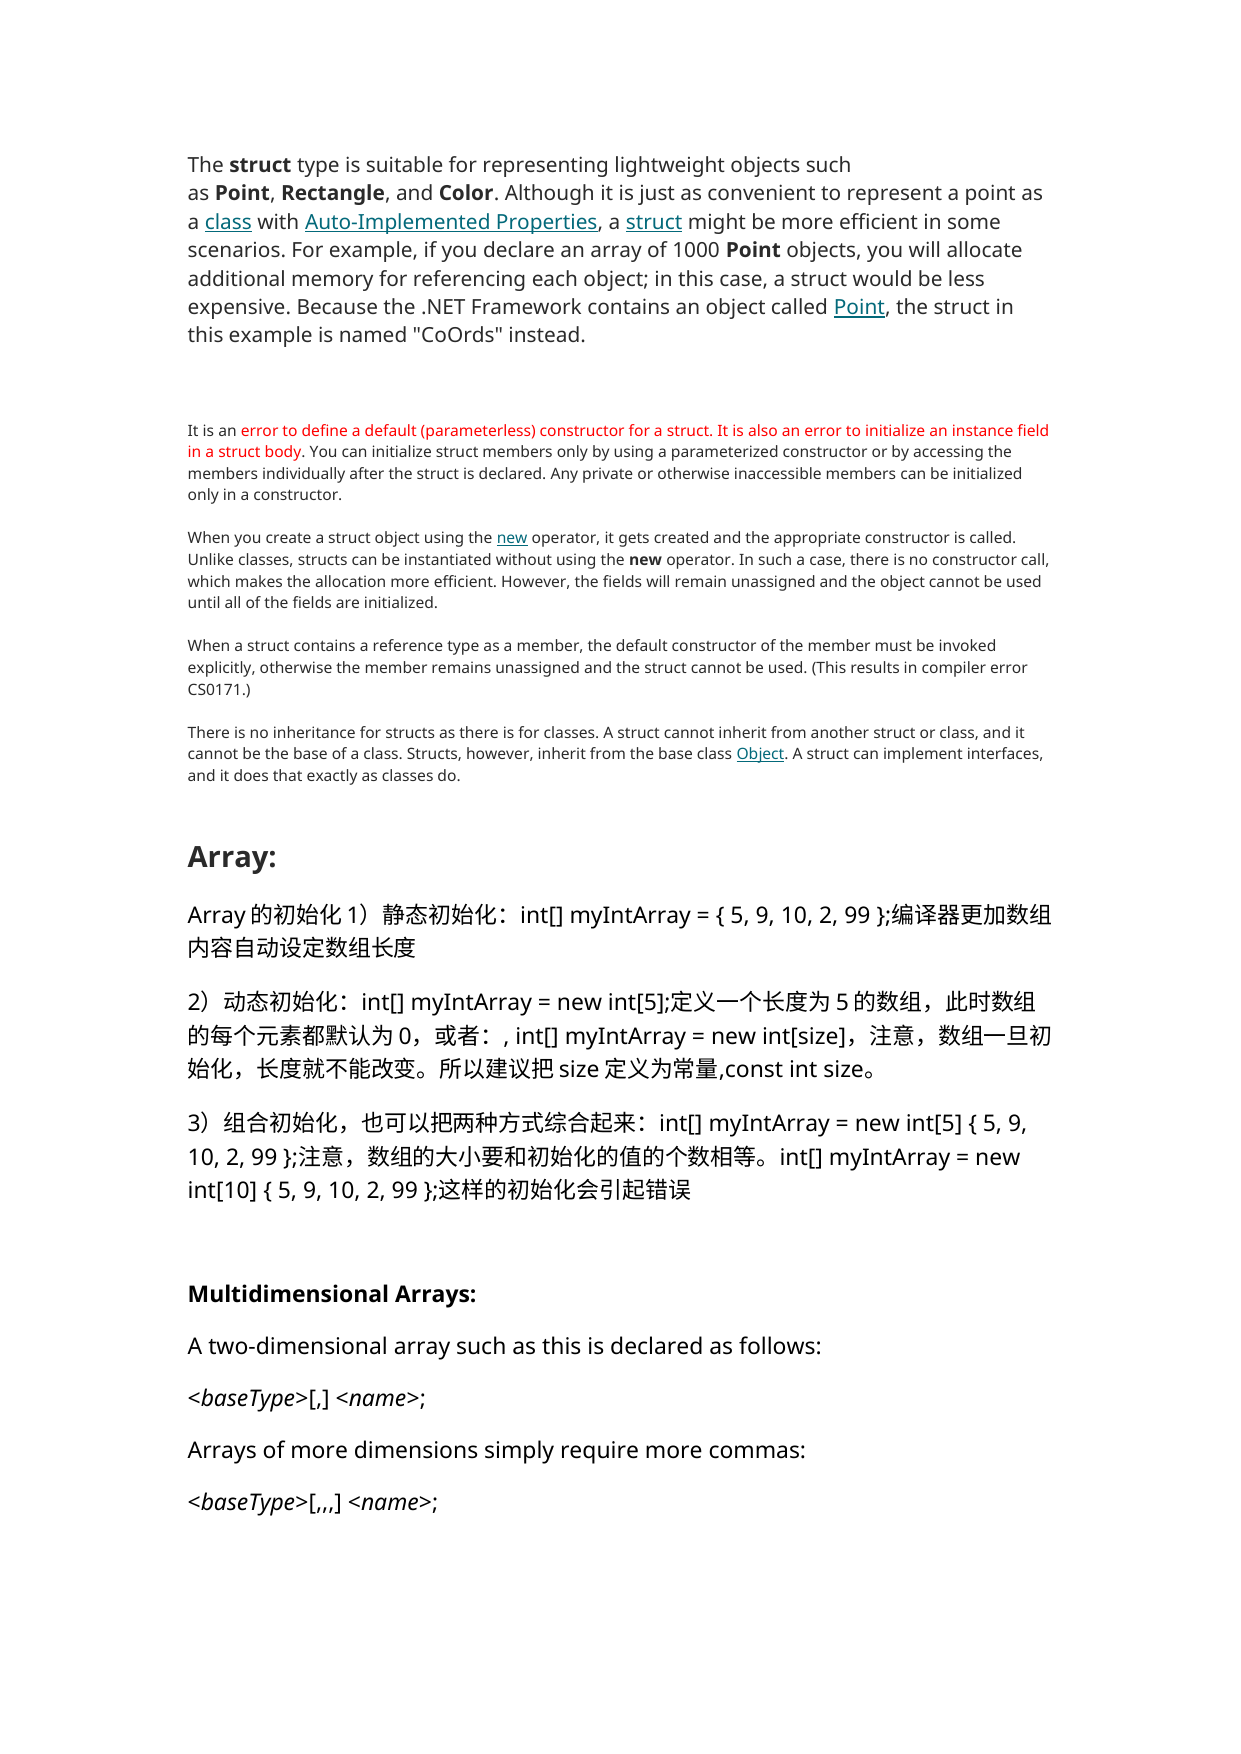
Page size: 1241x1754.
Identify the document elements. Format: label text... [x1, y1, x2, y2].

text Multidimensional Arrays: [187, 1278, 1053, 1309]
text A two-dimensional array such as this is declared as follows: [187, 1330, 1053, 1361]
text <baseType>[,] <name>; [187, 1382, 1053, 1413]
text <baseType>[,,,] <name>; [187, 1486, 1053, 1518]
text Arrays of more dimensions simply require more commas: [187, 1434, 1053, 1466]
text Array的初始化1）静态初始化：int[] myIntArray = { 5, 9, 10, 2, 99 };编译器更加数组内容自动设定数组长度 [187, 897, 1053, 963]
text When a struct contains a reference type as a member, the default constructor of the member must be invoked explicitly, otherwise the member remains unassigned and the struct cannot be used. (This results in compiler error CS0171.) [187, 635, 1053, 699]
text 2）动态初始化：int[] myIntArray = new int[5];定义一个长度为5的数组，此时数组的每个元素都默认为0，或者：, int[] myIntArray = new int[size]，注意，数组一旦初始化，长度就不能改变。所以建议把size定义为常量,const int size。 [187, 984, 1053, 1084]
text It is an error to define a default (parameterless) constructor for a struct. It is also an error to initialize an instance field in a struct body. You can initialize struct members only by using a parameterized constructor or by accessing the members individually after the struct is declared. Any private or otherwise inaccessible members can be initialized only in a constructor. [187, 419, 1053, 505]
text The struct type is suitable for representing lightweight objects such as Point, Rectangle, and Color. Although it is just as convenient to represent a point as a class with Auto-Implemented Properties, a struct might be more efficient in some scenarios. For example, if you declare an array of 1000 Point objects, you will allocate additional memory for referencing each object; in this case, a struct would be less expensive. Because the .NET Framework contains an object called Point, the struct in this example is named "CoOrds" instead. [187, 150, 1053, 349]
text When you create a struct object using the new operator, it gets created and the appropriate constructor is called. Unlike classes, structs can be instantiated without using the new operator. In such a case, there is no constructor call, which makes the allocation more efficient. However, the fields will remain unassigned and the object cannot be used until all of the fields are initialized. [187, 527, 1053, 613]
text There is no inheritance for structs as there is for classes. A struct cannot inherit from another struct or class, and it cannot be the base of a class. Structs, however, inherit from the base class Object. A struct can implement interfaces, and it does that exactly as classes do. [187, 721, 1053, 786]
text Array: [187, 836, 1053, 876]
text 3）组合初始化，也可以把两种方式综合起来：int[] myIntArray = new int[5] { 5, 9, 10, 2, 99 };注意，数组的大小要和初始化的值的个数相等。int[] myIntArray = new int[10] { 5, 9, 10, 2, 99 };这样的初始化会引起错误 [187, 1105, 1053, 1205]
